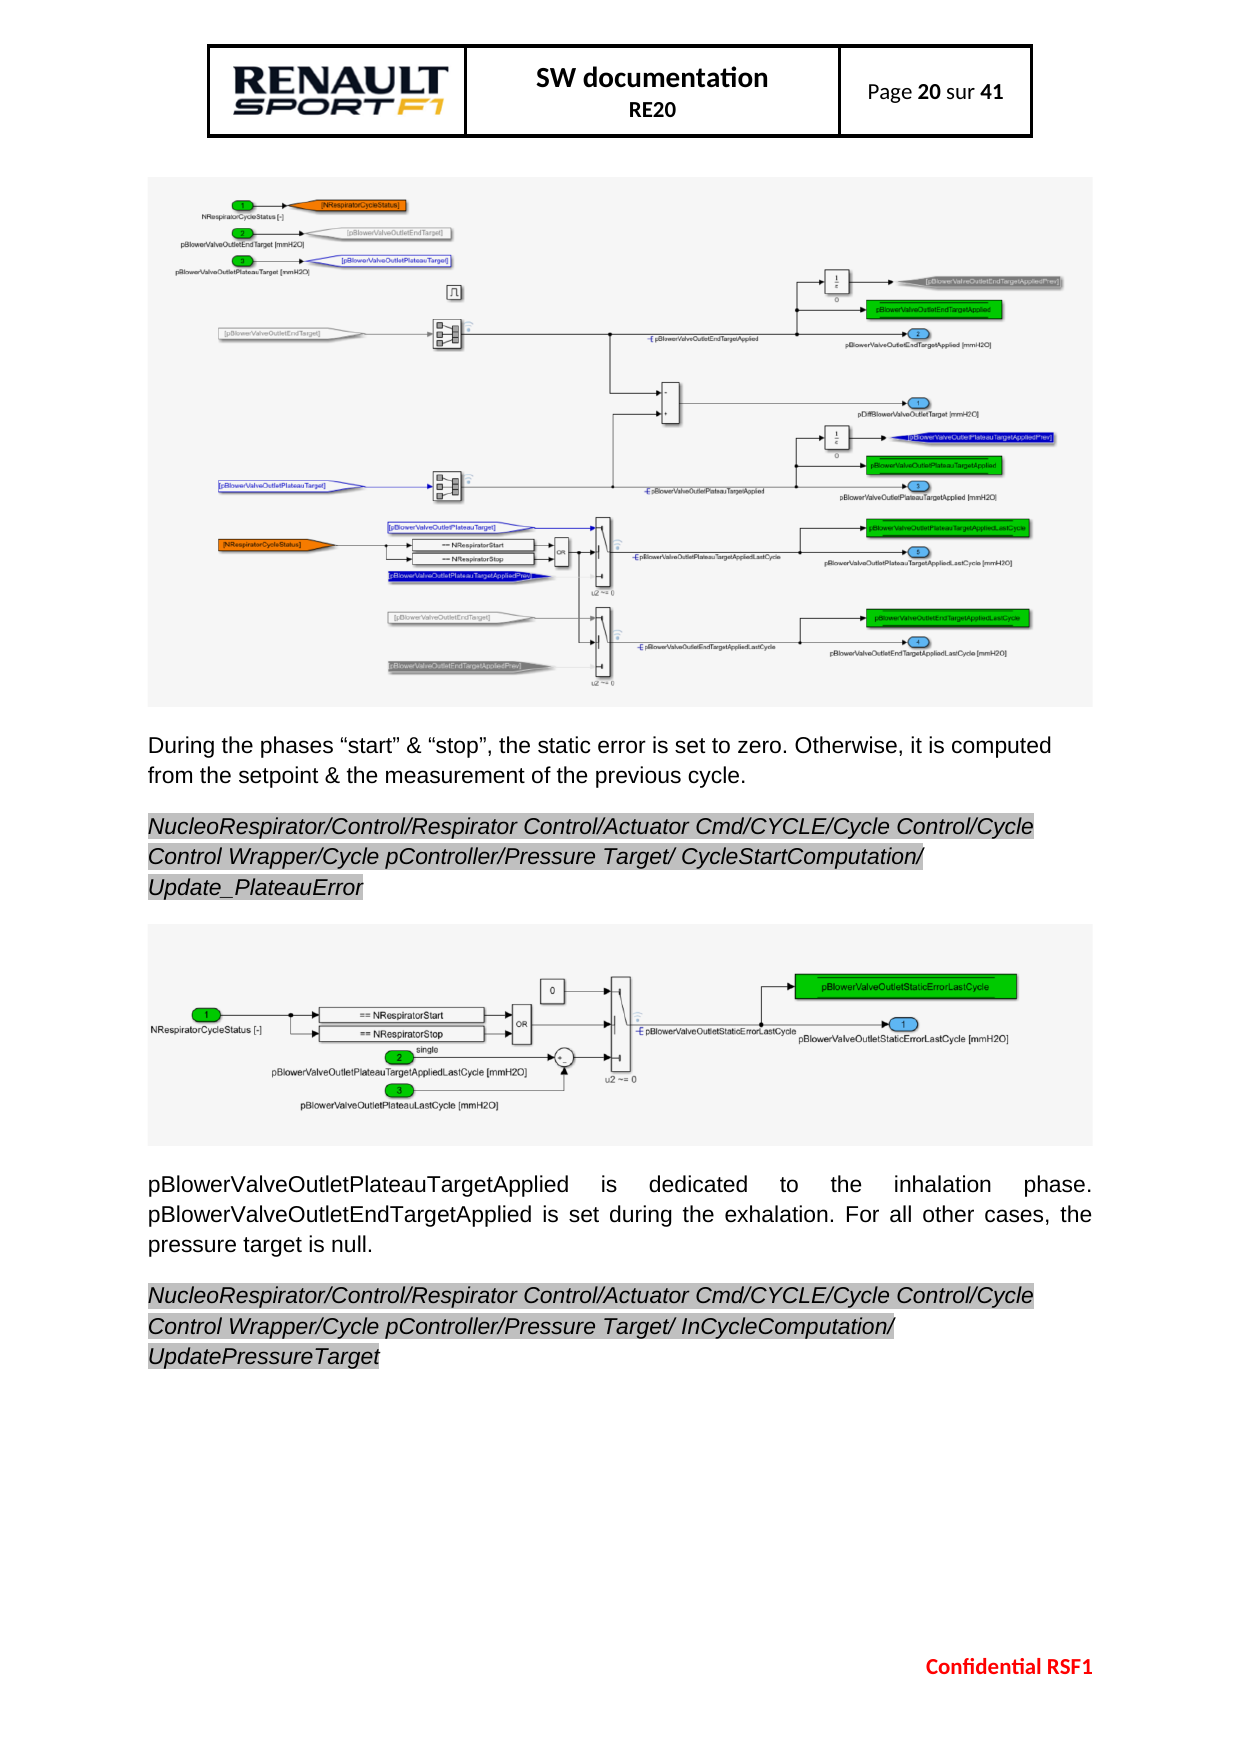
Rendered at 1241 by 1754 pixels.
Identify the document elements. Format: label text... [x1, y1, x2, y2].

text During the phases “start” & “stop”, the static error is set to zero. Otherwise, it is computed from the setpoint & the measurement of the previous cycle. [148, 732, 1093, 788]
picture [147, 177, 1093, 707]
text NucleoRespirator/Control/Respirator Control/Actuator Cmd/CYCLE/Cycle Control/Cycle Control Wrapper/Cycle pController/Pressure Target/ CycleStartComputation/ Update_PlateauError [148, 813, 1093, 900]
picture [220, 58, 455, 124]
text pBlowerValveOutletPlateauTargetApplied is dedicated to the inhalation phase. pBlowerValveOutletEndTargetApplied is set during the exhalation. For all other cases, the pressure target is null. [148, 1171, 1093, 1258]
text NucleoRespirator/Control/Respirator Control/Actuator Cmd/CYCLE/Cycle Control/Cycle Control Wrapper/Cycle pController/Pressure Target/ InCycleComputation/ UpdatePressureTarget [148, 1282, 1093, 1369]
picture [147, 924, 1093, 1146]
